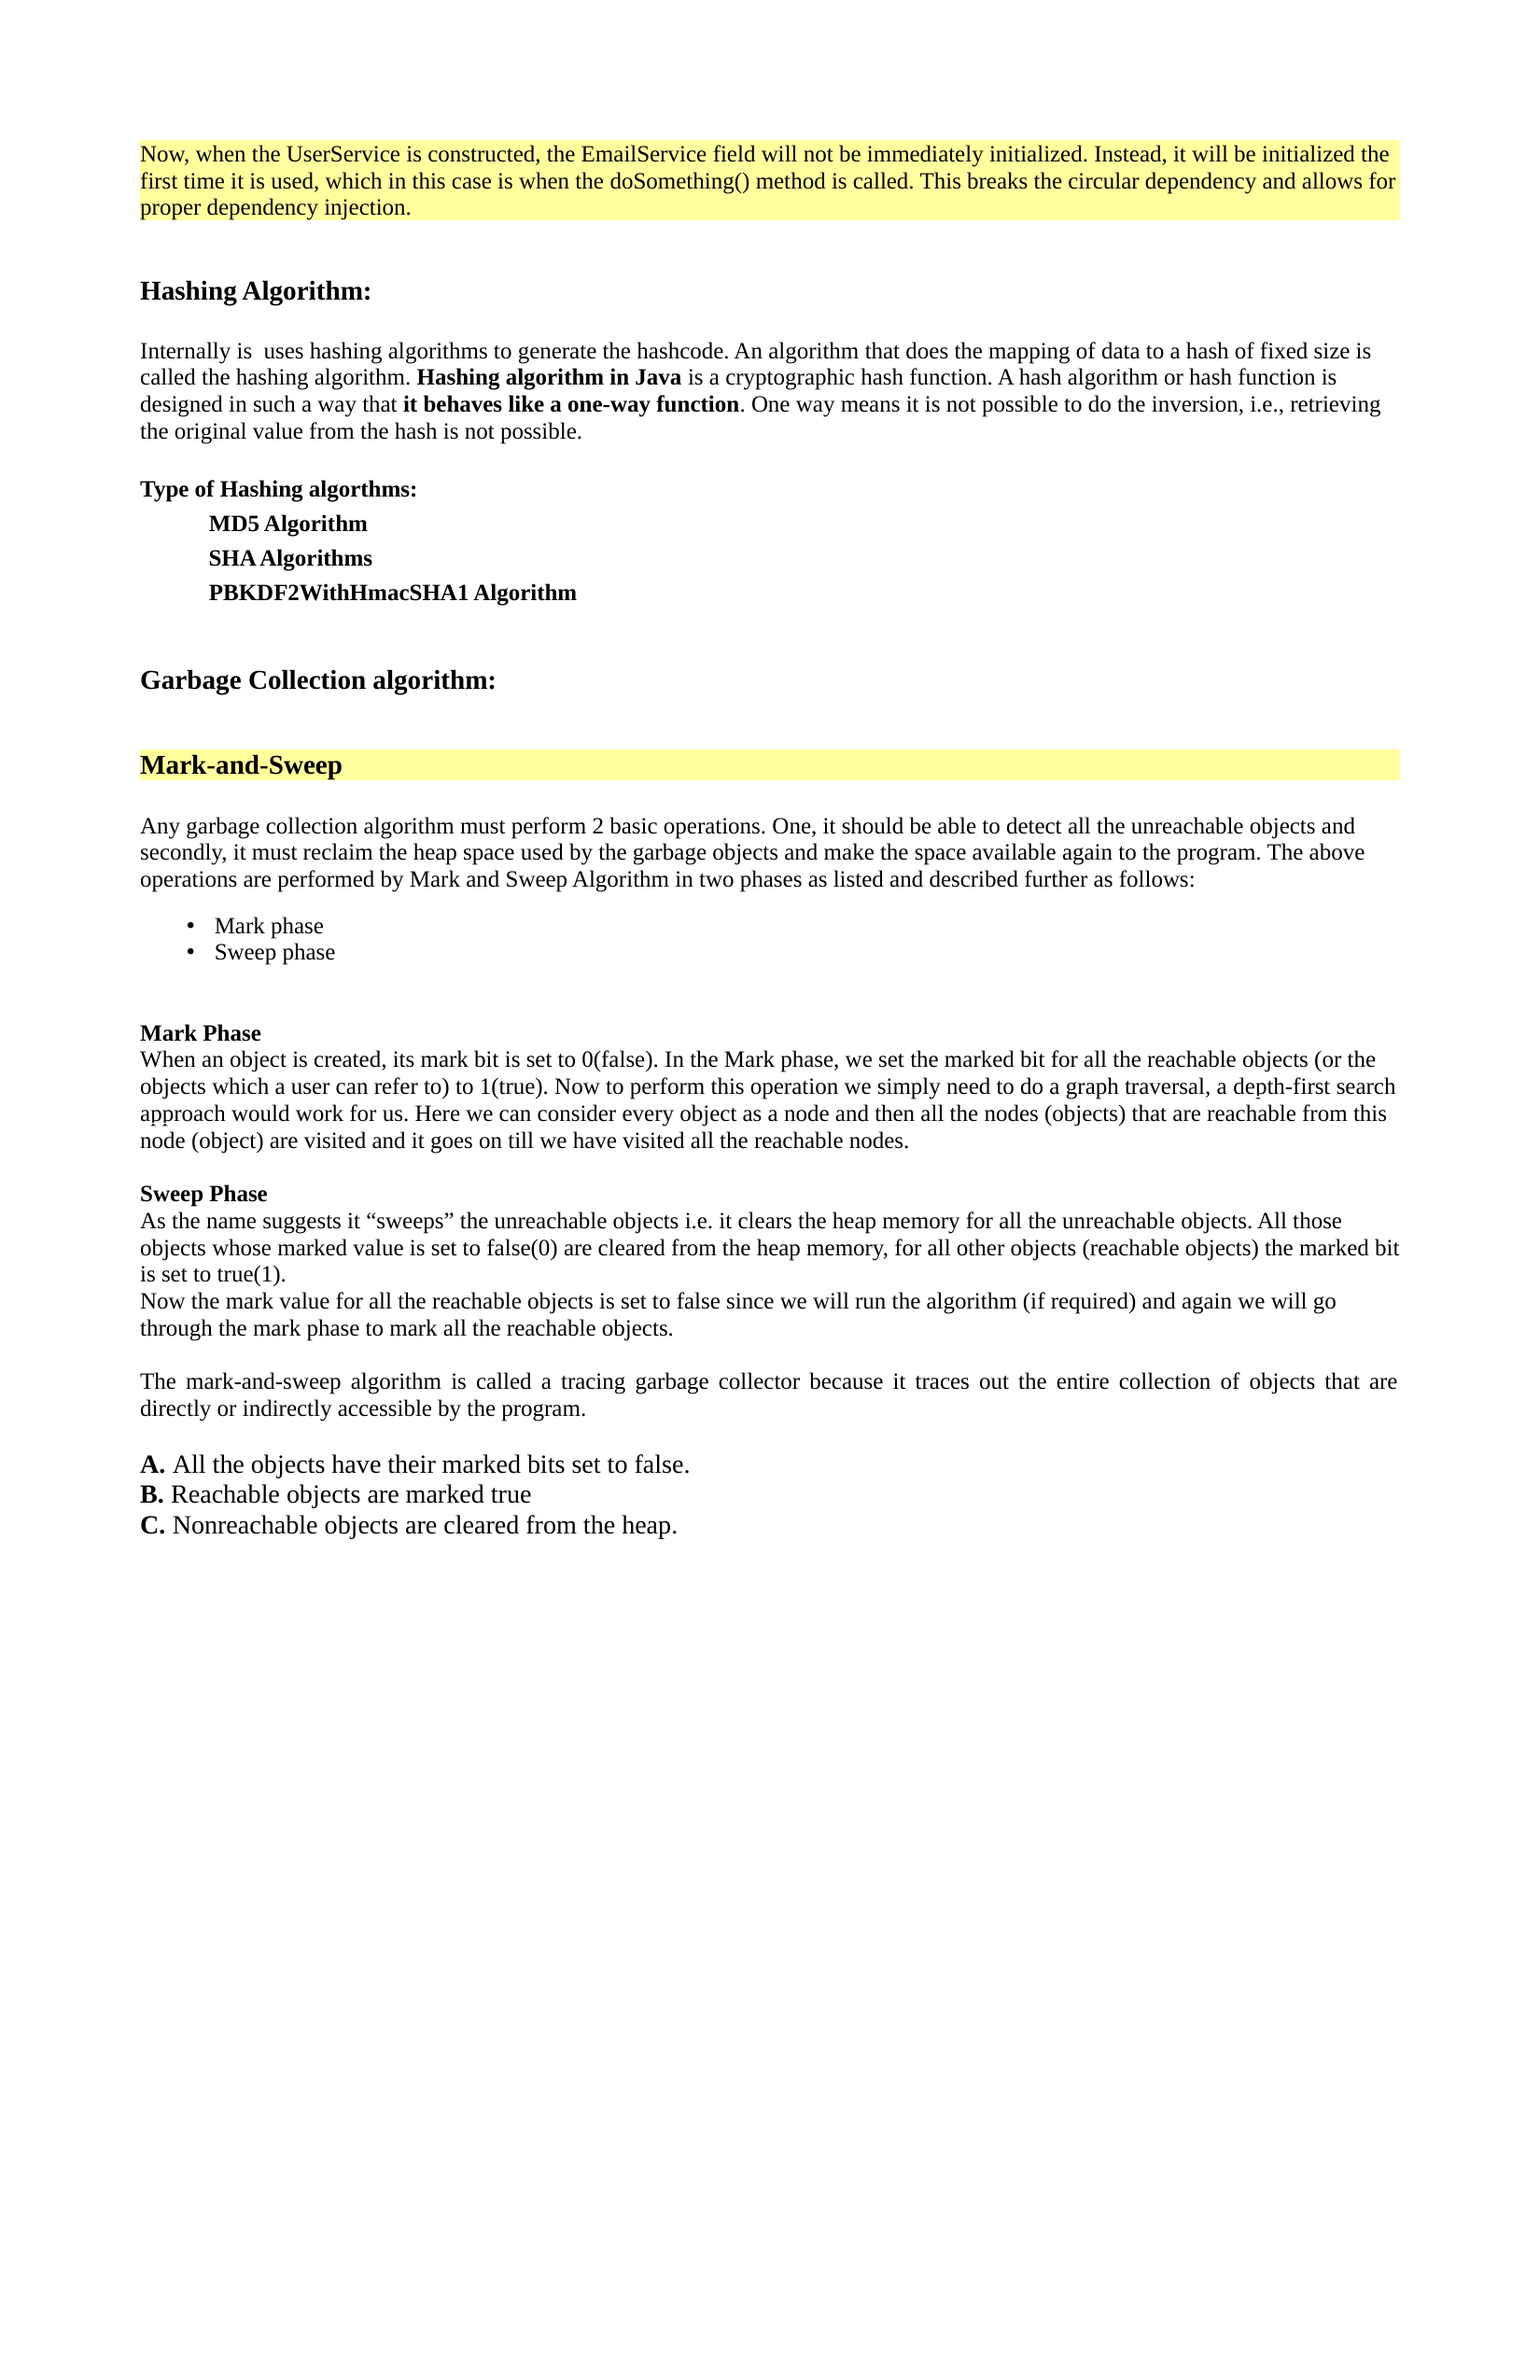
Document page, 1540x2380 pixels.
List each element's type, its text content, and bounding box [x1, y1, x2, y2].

text B. Reachable objects are marked true [140, 1478, 1400, 1509]
text Type of Hashing algorthms: [140, 475, 1400, 502]
subtitle Mark-and-Sweep [140, 749, 1400, 780]
text Any garbage collection algorithm must perform 2 basic operations. One, it should be able to detect all the unreachable objects and secondly, it must reclaim the heap space used by the garbage objects and make the space available again to the program. The above operations are performed by Mark and Sweep Algorithm in two phases as listed and described further as follows: [140, 812, 1400, 892]
text SHA Algorithms [167, 544, 1400, 571]
text Hashing Algorithm: [140, 274, 1400, 305]
text MD5 Algorithm [140, 510, 1400, 537]
text As the name suggests it “sweeps” the unreachable objects i.e. it clears the heap memory for all the unreachable objects. All those objects whose marked value is set to false(0) are cleared from the heap memory, for all other objects (reachable objects) the marked bit is set to true(1). Now the mark value for all the reachable objects is set to false since we will run the algorithm (if required) and again we will go through the mark phase to mark all the reachable objects. [140, 1207, 1400, 1341]
text C. Nonreachable objects are cleared from the heap. [140, 1509, 1400, 1539]
subtitle Mark Phase [140, 1019, 1400, 1046]
text A. All the objects have their marked bits set to false. [140, 1449, 1400, 1478]
text Now, when the UserService is constructed, the EmailService field will not be immediately initialized. Instead, it will be initialized the first time it is used, which in this case is when the doSomething() method is called. This breaks the circular dependency and allows for proper dependency injection. [140, 140, 1400, 220]
text PBKDF2WithHmacSHA1 Algorithm [140, 580, 1400, 606]
text Garbage Collection algorithm: [140, 665, 1400, 695]
subtitle Sweep Phase [140, 1180, 1400, 1207]
list Sweep phase [187, 939, 1400, 965]
text The mark-and-sweep algorithm is called a tracing garbage collector because it traces out the entire collection of objects that are directly or indirectly accessible by the program. [140, 1368, 1400, 1421]
list Mark phase [187, 912, 1400, 939]
text When an object is created, its mark bit is set to 0(false). In the Mark phase, we set the marked bit for all the reachable objects (or the objects which a user can refer to) to 1(true). Now to perform this operation we simply need to do a graph traversal, a depth-first search approach would work for us. Here we can consider every object as a node and then all the nodes (objects) that are reachable from this node (object) are visited and it goes on till we have visited all the reachable nodes. [140, 1046, 1400, 1154]
text Internally is uses hashing algorithms to generate the hashcode. An algorithm that does the mapping of data to a hash of fixed size is called the hashing algorithm. Hashing algorithm in Java is a cryptographic hash function. A hash algorithm or hash function is designed in such a way that it behaves like a one-way function. One way means it is not possible to do the inversion, i.e., retrieving the original value from the hash is not possible. [140, 337, 1400, 444]
